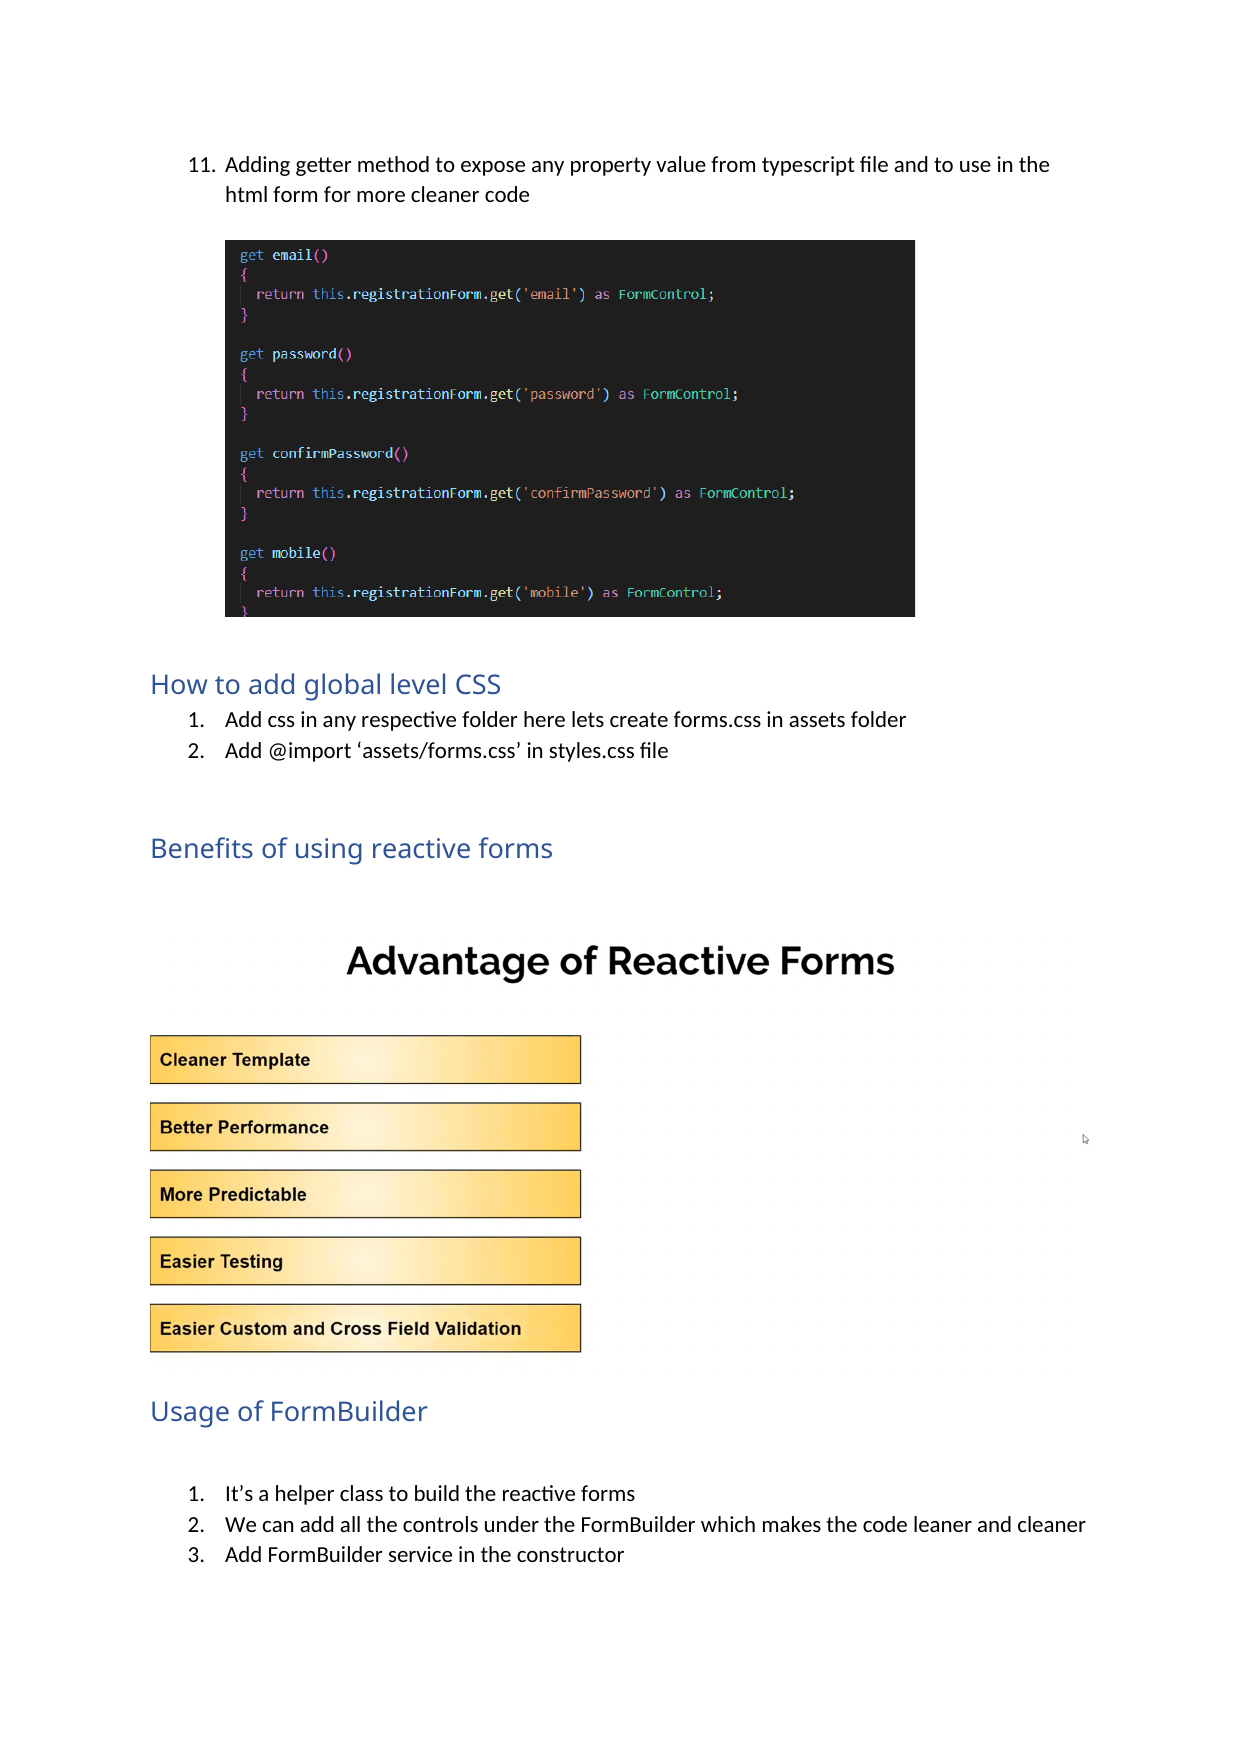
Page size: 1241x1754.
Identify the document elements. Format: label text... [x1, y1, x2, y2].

list It’s a helper class to build the reactive forms [187, 1479, 1090, 1508]
subtitle Benefits of using reactive forms [150, 829, 1090, 866]
picture [150, 916, 1091, 1374]
list Add FormBuilder service in the constructor [187, 1540, 1090, 1568]
list We can add all the controls under the FormBuilder which makes the code leaner and cleaner [187, 1510, 1090, 1538]
list Adding getter method to expose any property value from typescript file and to use in the html form for more cleaner code [187, 150, 1090, 208]
picture [225, 240, 916, 617]
subtitle How to add global level CSS [150, 666, 1090, 703]
list Add @import ‘assets/forms.css’ in styles.css file [187, 736, 1090, 764]
list Add css in any respective folder here lets create forms.css in assets folder [187, 706, 1090, 733]
subtitle Usage of FormBuilder [150, 1393, 1090, 1430]
